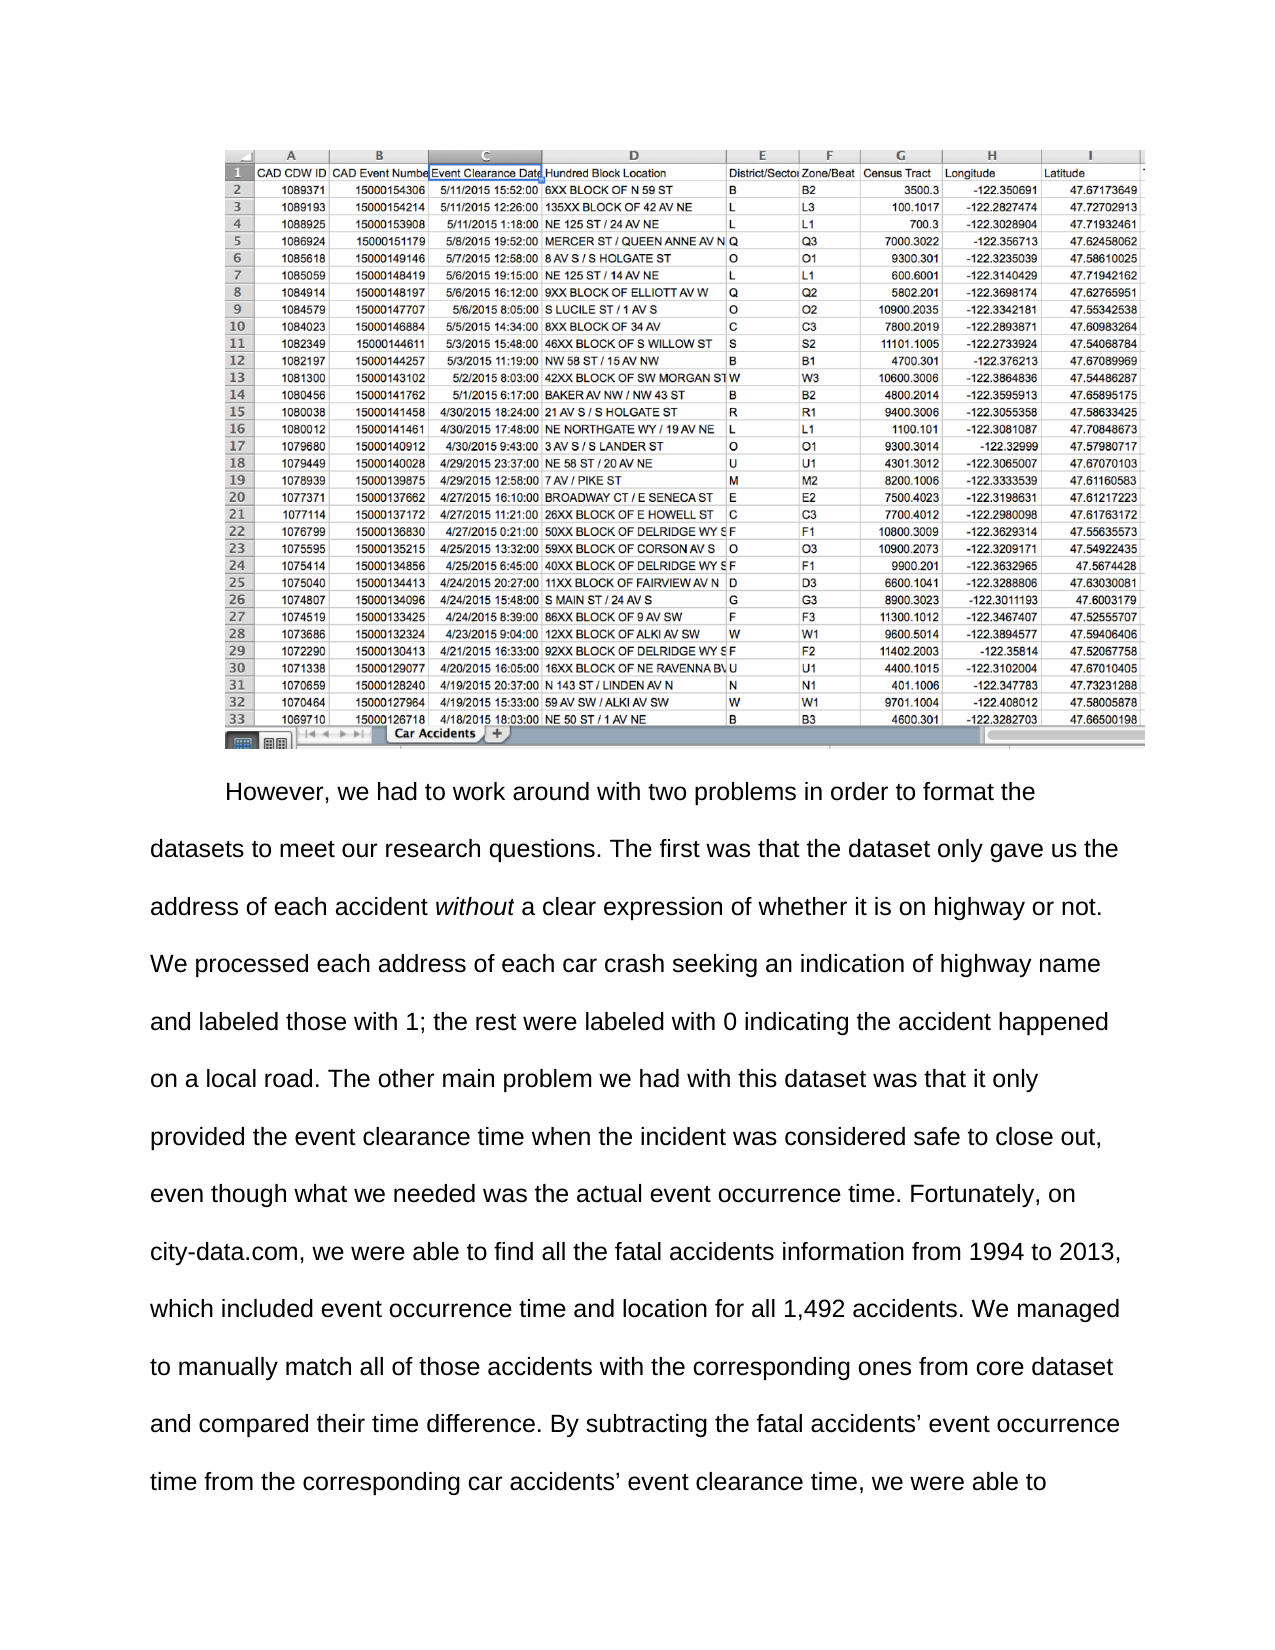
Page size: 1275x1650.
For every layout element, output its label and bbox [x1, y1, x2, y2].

text [150, 777, 1125, 1496]
picture [225, 150, 1145, 749]
